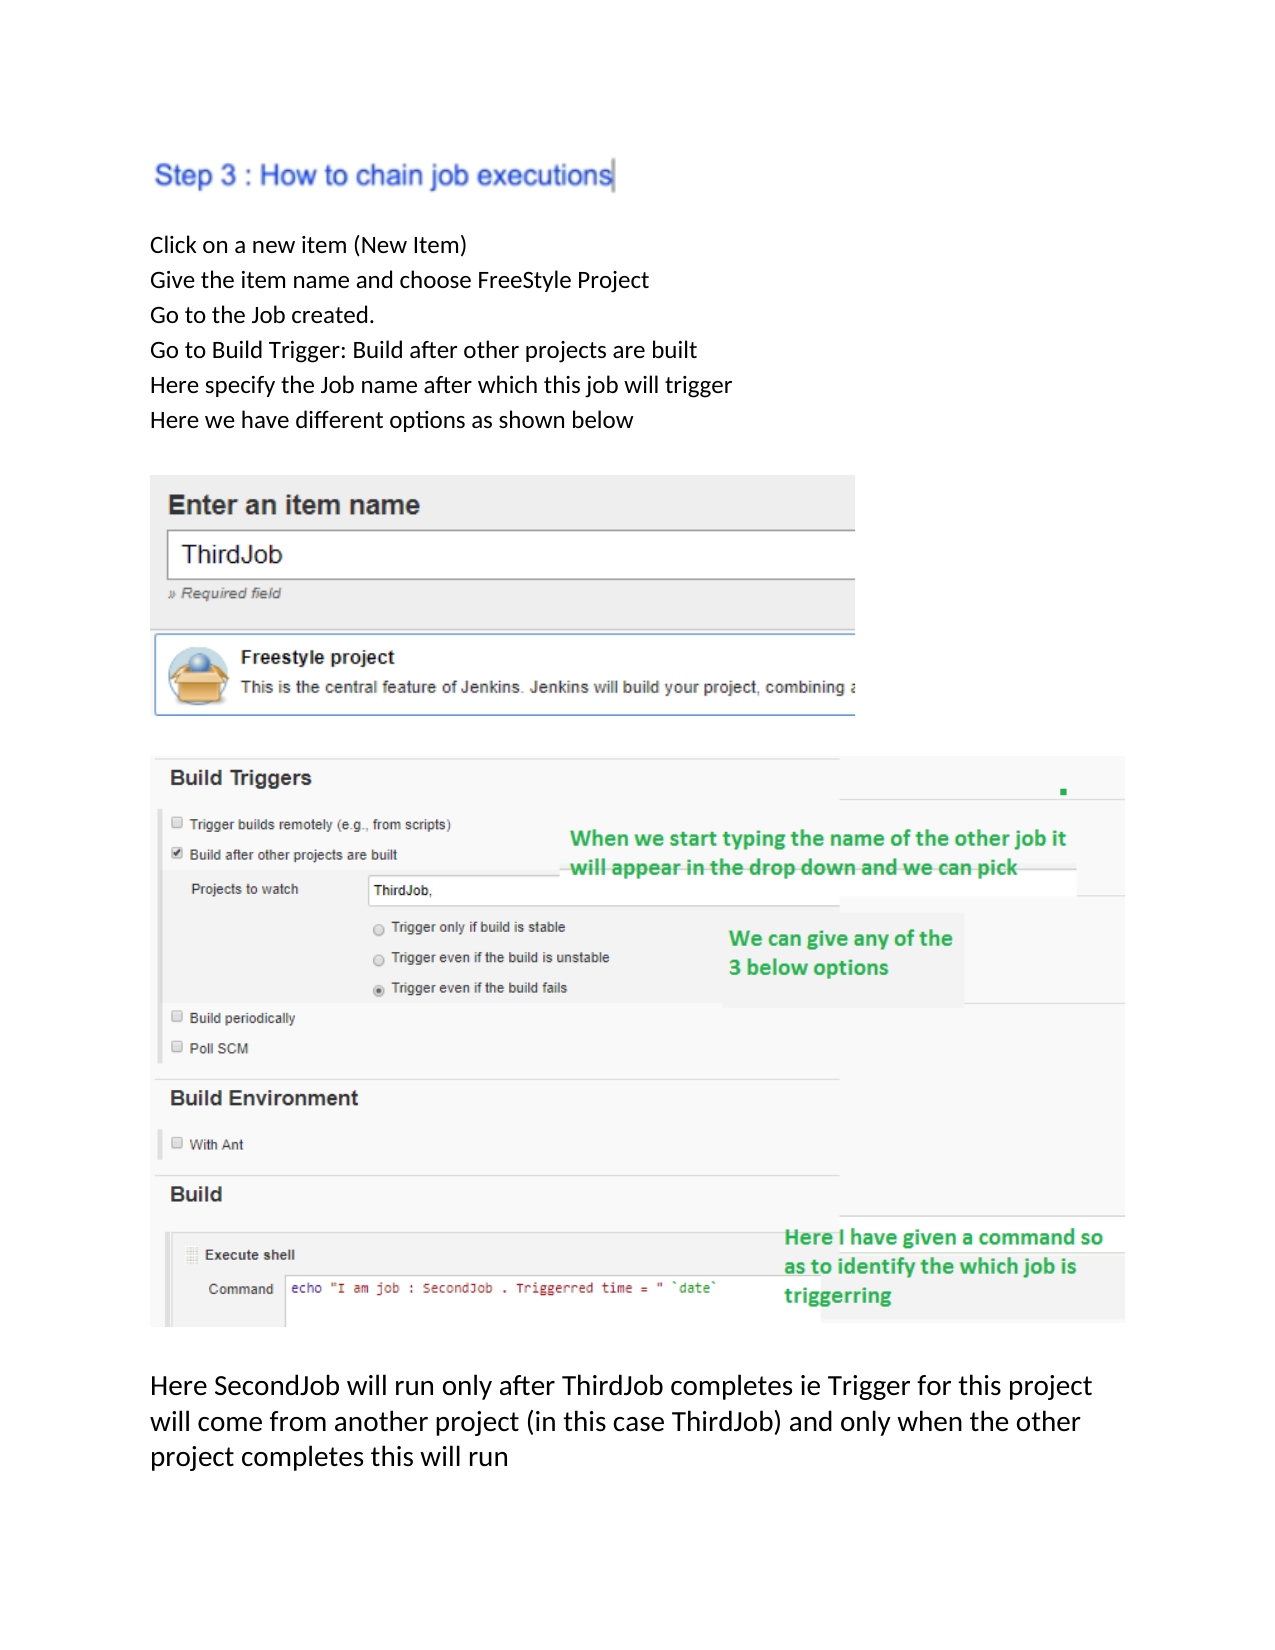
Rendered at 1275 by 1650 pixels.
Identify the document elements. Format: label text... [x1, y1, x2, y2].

text Here we have different options as shown below [150, 400, 1125, 435]
text Here SecondJob will run only after ThirdJob completes ie Trigger for this project will come from another project (in this case ThirdJob) and only when the other project completes this will run [150, 1367, 1125, 1474]
picture [150, 756, 1125, 1327]
text Here specify the Job name after which this job will trigger [150, 365, 1125, 400]
text Go to the Job created. [150, 295, 1125, 330]
picture [150, 475, 855, 716]
text Give the item name and choose FreeStyle Project [150, 260, 1125, 295]
text Go to Build Trigger: Build after other projects are built [150, 330, 1125, 365]
picture [150, 150, 705, 225]
text Click on a new item (New Item) [150, 225, 1125, 260]
